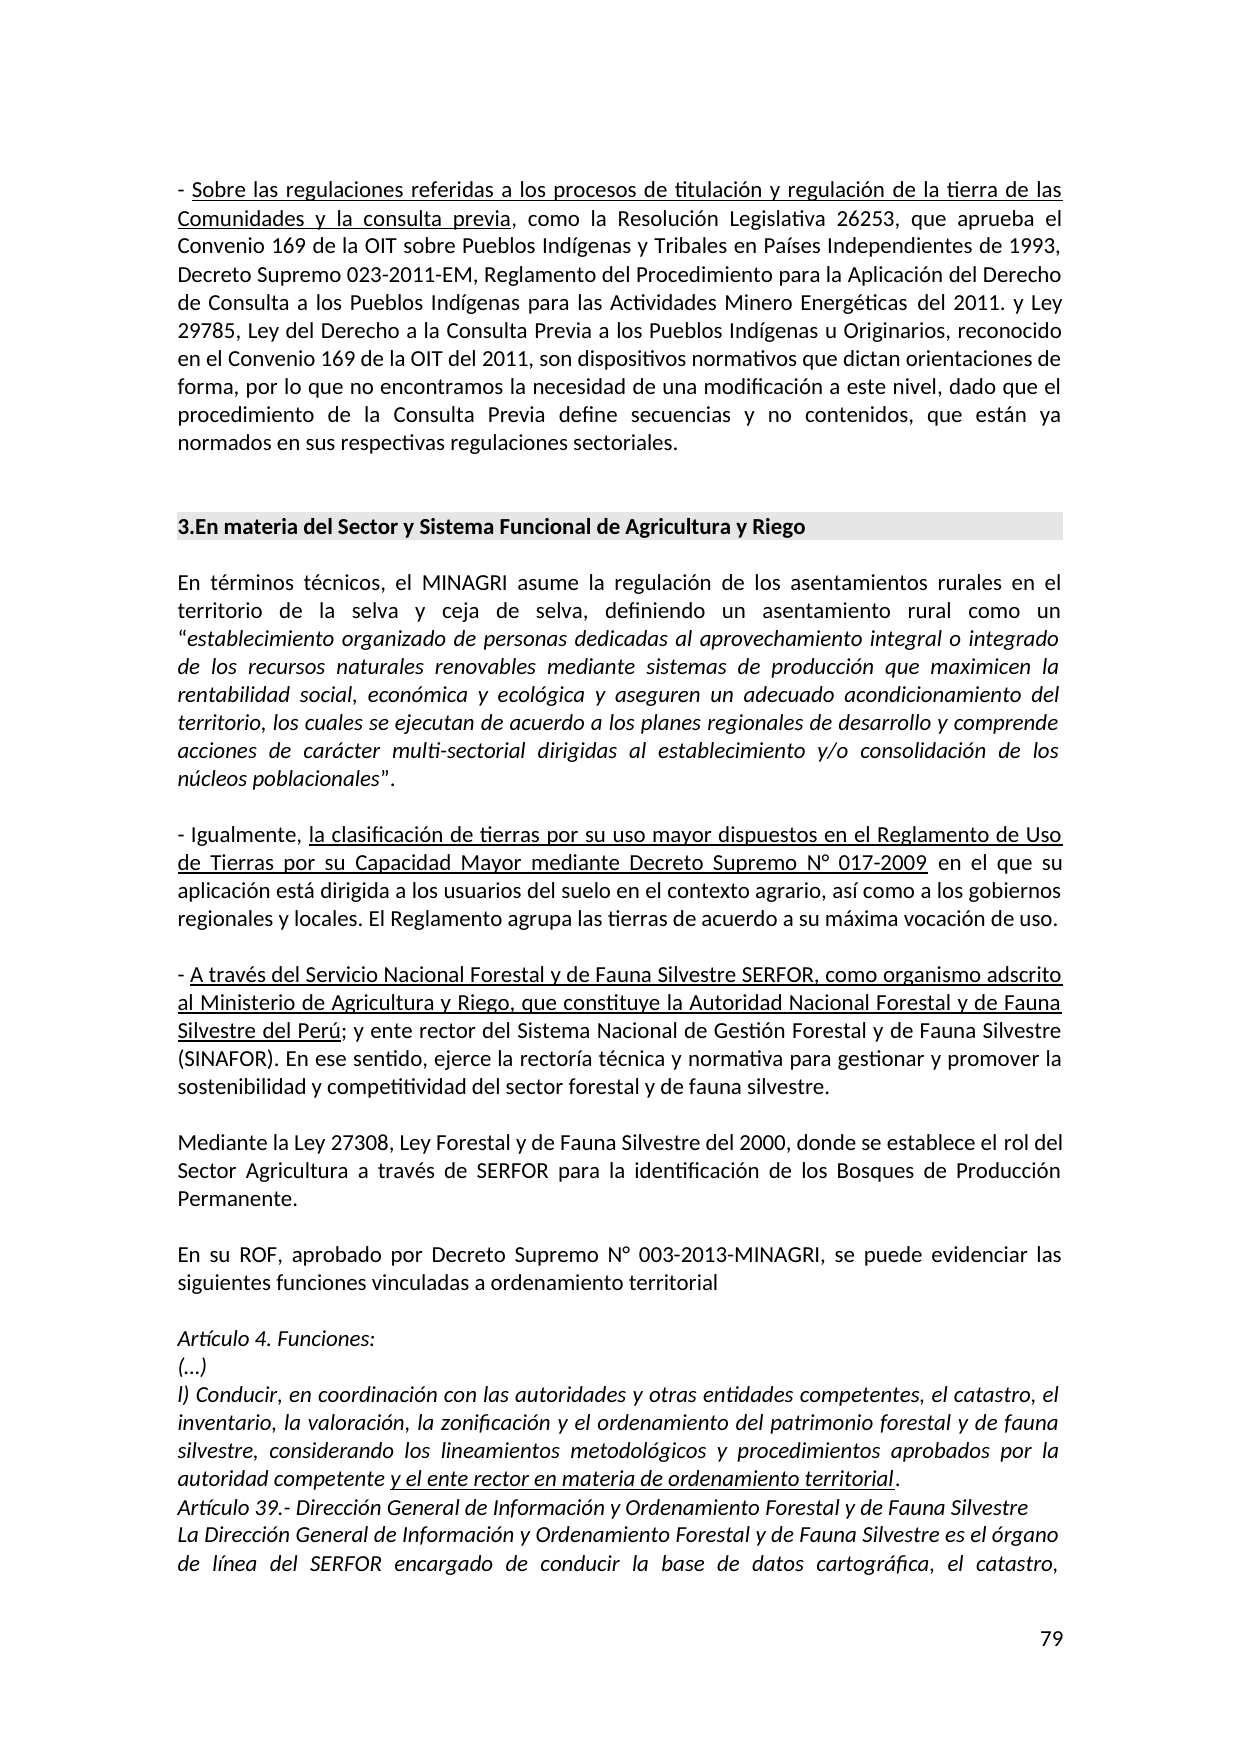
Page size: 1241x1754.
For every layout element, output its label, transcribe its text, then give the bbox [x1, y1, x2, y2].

text En su ROF, aprobado por Decreto Supremo N° 003-2013-MINAGRI, se puede evidenciar las siguientes funciones vinculadas a ordenamiento territorial [177, 1240, 1063, 1296]
text - A través del Servicio Nacional Forestal y de Fauna Silvestre SERFOR, como organismo adscrito al Ministerio de Agricultura y Riego, que constituye la Autoridad Nacional Forestal y de Fauna Silvestre del Perú; y ente rector del Sistema Nacional de Gestión Forestal y de Fauna Silvestre (SINAFOR). En ese sentido, ejerce la rectoría técnica y normativa para gestionar y promover la sostenibilidad y competitividad del sector forestal y de fauna silvestre. [177, 960, 1063, 1100]
text Artículo 4. Funciones: [177, 1324, 1063, 1352]
text Artículo 39.- Dirección General de Información y Ordenamiento Forestal y de Fauna Silvestre [177, 1493, 1063, 1521]
text 3.En materia del Sector y Sistema Funcional de Agricultura y Riego [177, 512, 1063, 540]
text (…) [177, 1352, 1063, 1381]
text Mediante la Ley 27308, Ley Forestal y de Fauna Silvestre del 2000, donde se establece el rol del Sector Agricultura a través de SERFOR para la identificación de los Bosques de Producción Permanente. [177, 1128, 1063, 1212]
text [177, 1521, 1063, 1577]
text - Sobre las regulaciones referidas a los procesos de titulación y regulación de la tierra de las Comunidades y la consulta previa, como la Resolución Legislativa 26253, que aprueba el Convenio 169 de la OIT sobre Pueblos Indígenas y Tribales en Países Independientes de 1993, Decreto Supremo 023-2011-EM, Reglamento del Procedimiento para la Aplicación del Derecho de Consulta a los Pueblos Indígenas para las Actividades Minero Energéticas del 2011. y Ley 29785, Ley del Derecho a la Consulta Previa a los Pueblos Indígenas u Originarios, reconocido en el Convenio 169 de la OIT del 2011, son dispositivos normativos que dictan orientaciones de forma, por lo que no encontramos la necesidad de una modificación a este nivel, dado que el procedimiento de la Consulta Previa define secuencias y no contenidos, que están ya normados en sus respectivas regulaciones sectoriales. [177, 176, 1063, 456]
text En términos técnicos, el MINAGRI asume la regulación de los asentamientos rurales en el territorio de la selva y ceja de selva, definiendo un asentamiento rural como un “establecimiento organizado de personas dedicadas al aprovechamiento integral o integrado de los recursos naturales renovables mediante sistemas de producción que maximicen la rentabilidad social, económica y ecológica y aseguren un adecuado acondicionamiento del territorio, los cuales se ejecutan de acuerdo a los planes regionales de desarrollo y comprende acciones de carácter multi-sectorial dirigidas al establecimiento y/o consolidación de los núcleos poblacionales”. [177, 568, 1063, 792]
text l) Conducir, en coordinación con las autoridades y otras entidades competentes, el catastro, el inventario, la valoración, la zonificación y el ordenamiento del patrimonio forestal y de fauna silvestre, considerando los lineamientos metodológicos y procedimientos aprobados por la autoridad competente y el ente rector en materia de ordenamiento territorial. [177, 1381, 1063, 1493]
text - Igualmente, la clasificación de tierras por su uso mayor dispuestos en el Reglamento de Uso de Tierras por su Capacidad Mayor mediante Decreto Supremo N° 017-2009 en el que su aplicación está dirigida a los usuarios del suelo en el contexto agrario, así como a los gobiernos regionales y locales. El Reglamento agrupa las tierras de acuerdo a su máxima vocación de uso. [177, 820, 1063, 932]
